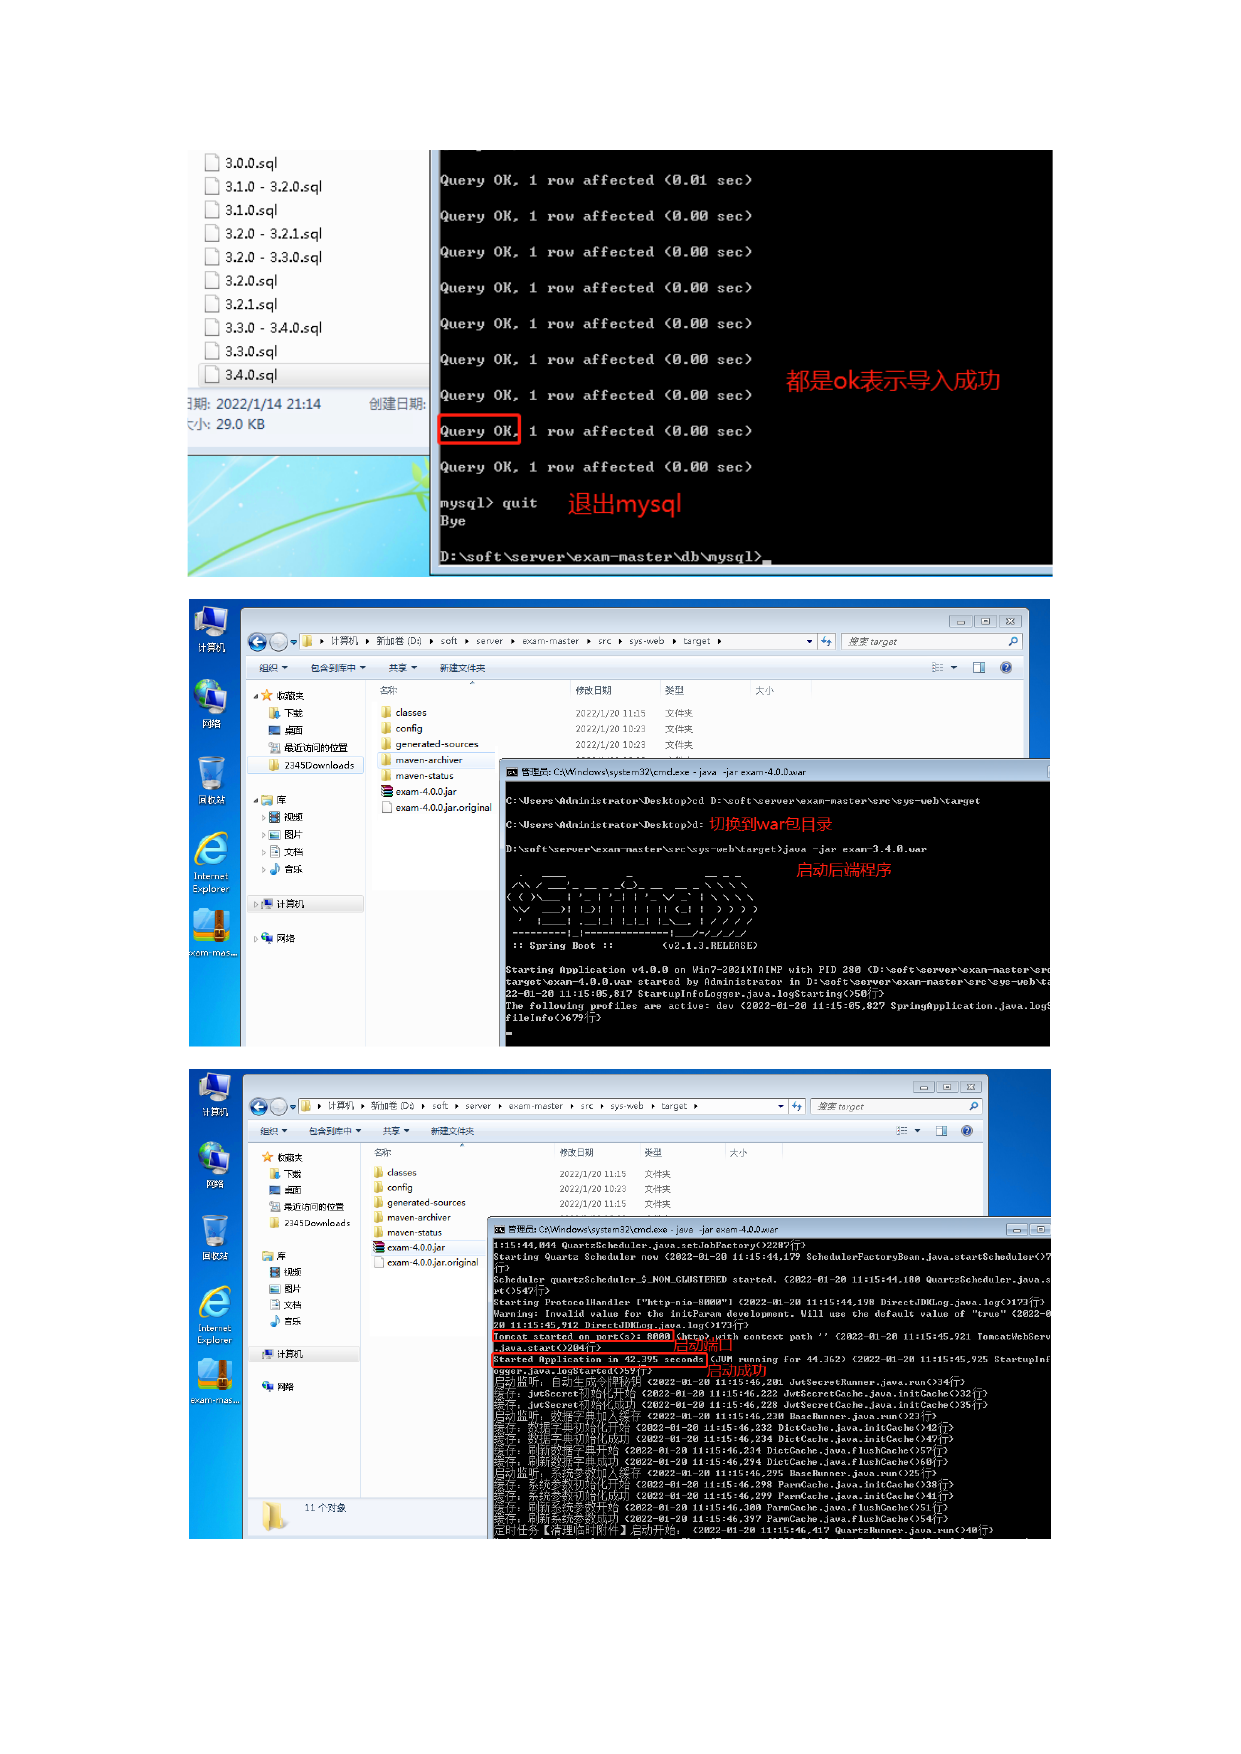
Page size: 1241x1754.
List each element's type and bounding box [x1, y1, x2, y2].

picture [187, 150, 1053, 577]
picture [187, 1067, 1052, 1540]
picture [187, 597, 1051, 1047]
